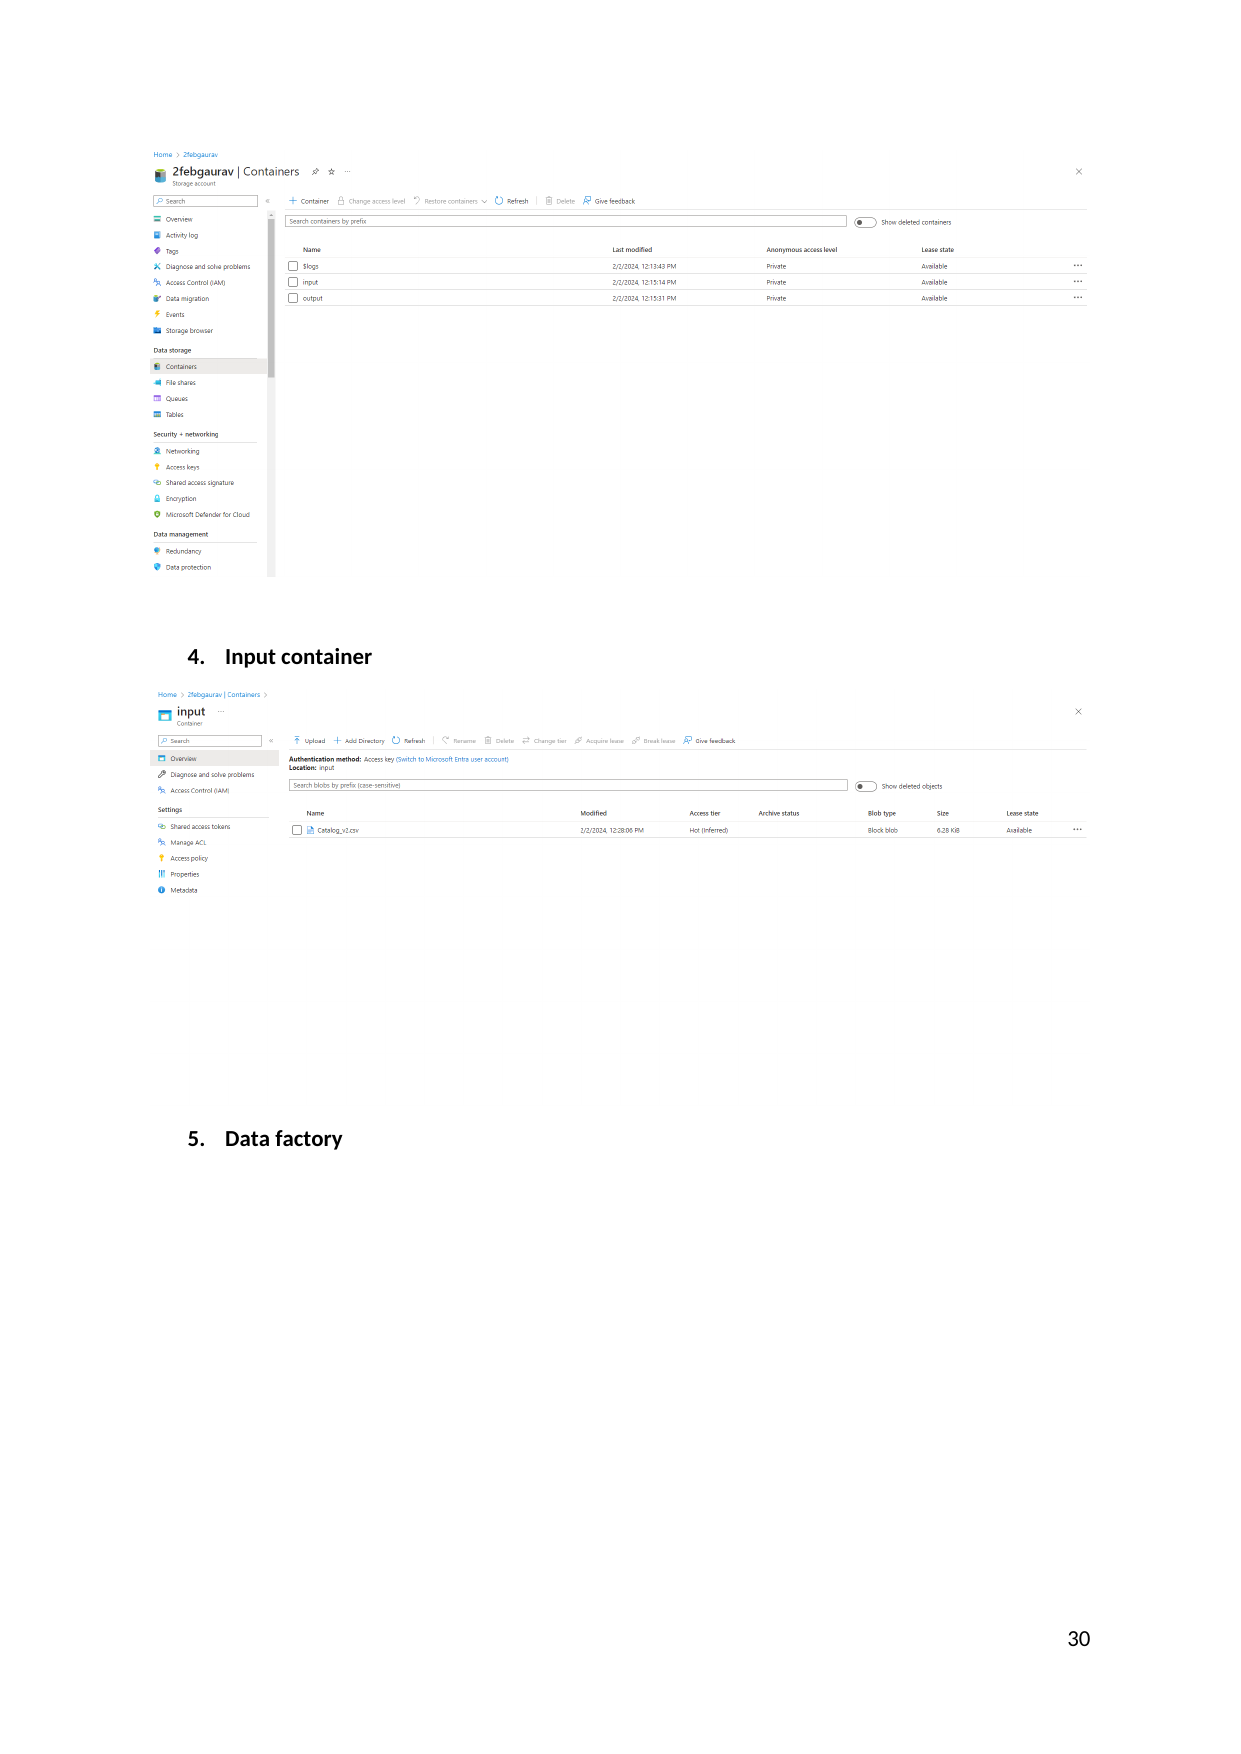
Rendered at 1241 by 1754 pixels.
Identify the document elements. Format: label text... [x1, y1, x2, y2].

list Input container [187, 642, 1090, 670]
list Data factory [187, 1124, 1090, 1152]
picture [150, 150, 1091, 577]
picture [150, 689, 1091, 1106]
